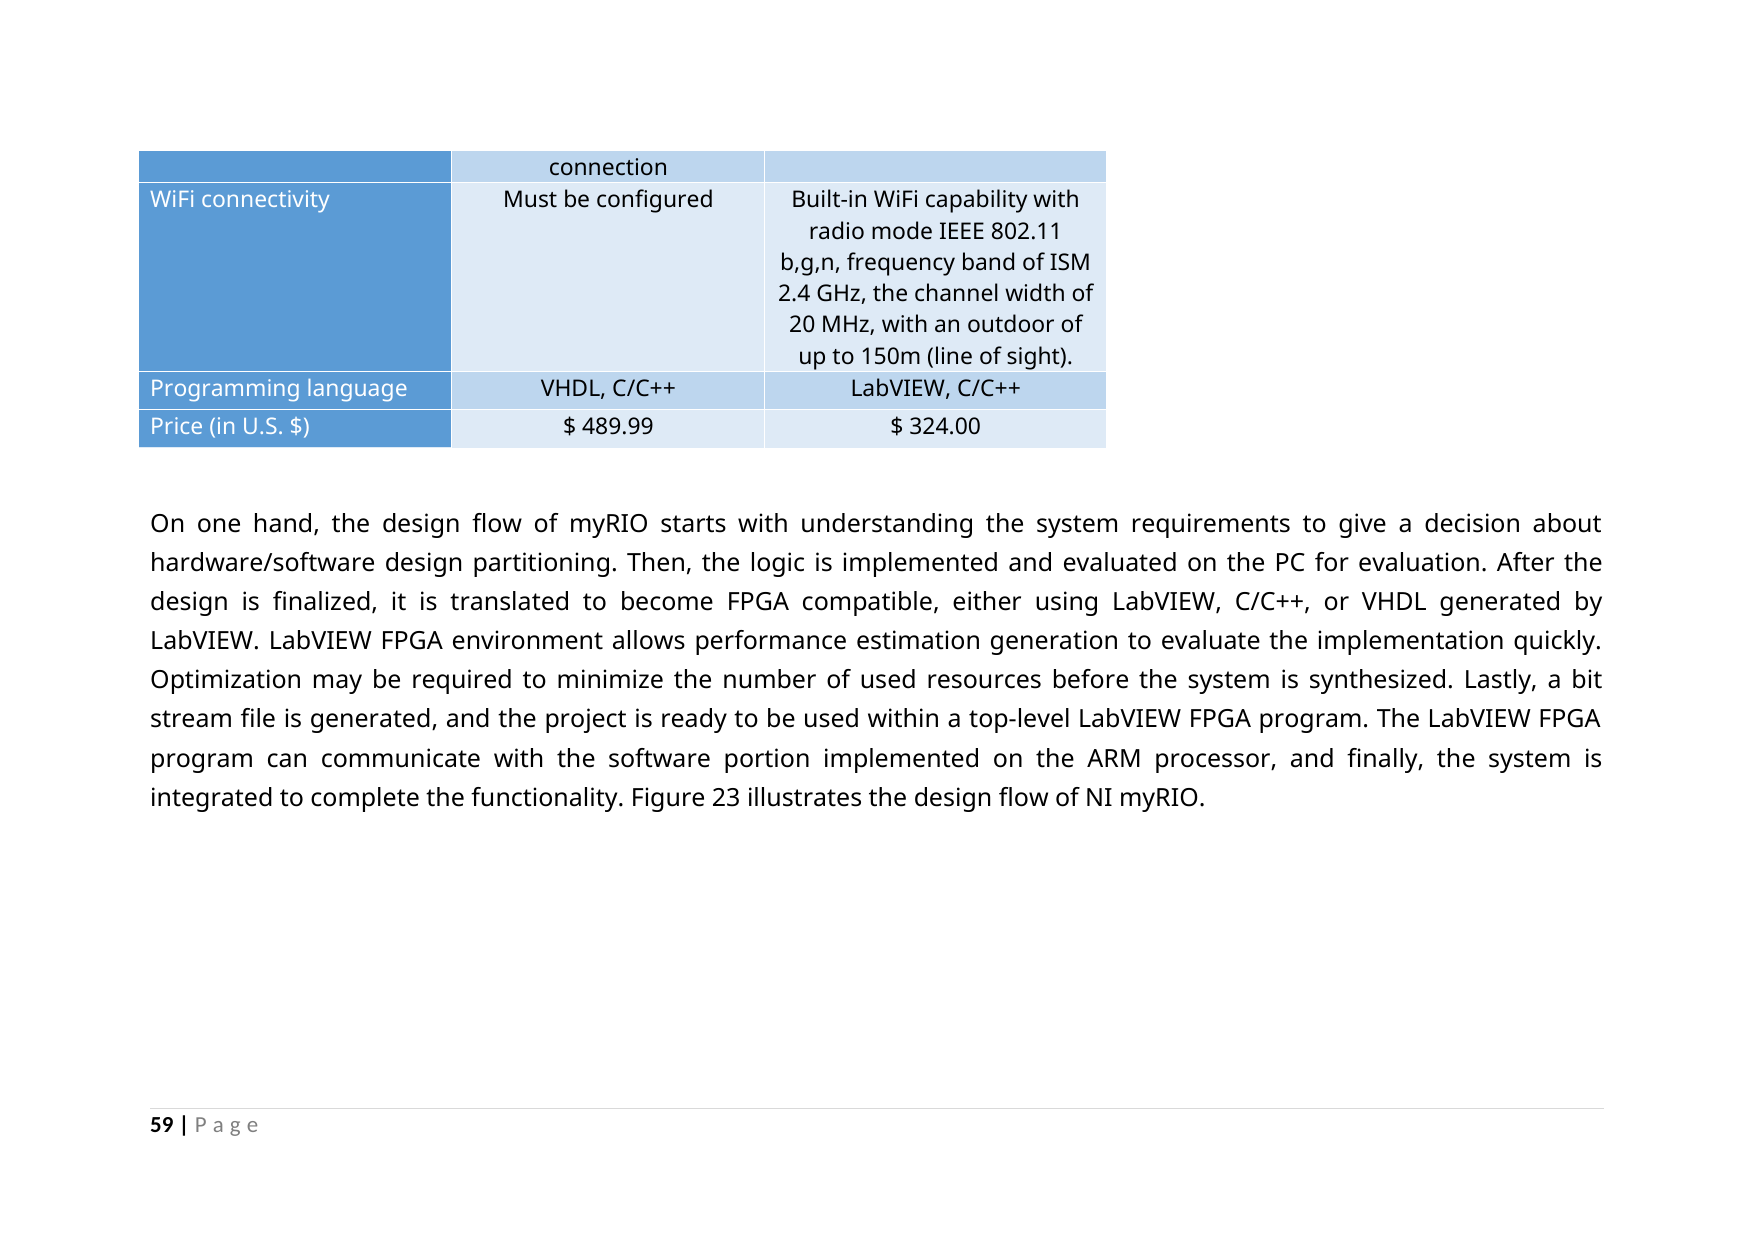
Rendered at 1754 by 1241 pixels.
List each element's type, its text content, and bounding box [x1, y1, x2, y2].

table_cell Price (in U.S. $) [139, 410, 451, 447]
table_cell WiFi connectivity [139, 183, 451, 371]
table_cell $ 324.00 [765, 410, 1106, 447]
table_cell Built-in WiFi capability with radio mode IEEE 802.11 b,g,n, frequency band of ISM 2.4 GHz, the channel width of 20 MHz, with an outdoor of up to 150m (line of sight). [765, 183, 1106, 371]
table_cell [139, 151, 451, 182]
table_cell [765, 151, 1106, 182]
table_cell VHDL, C/C++ [452, 372, 764, 409]
table_cell Programming language [139, 372, 451, 409]
text On one hand, the design flow of myRIO starts with understanding the system requirements to give a decision about hardware/software design partitioning. Then, the logic is implemented and evaluated on the PC for evaluation. After the design is finalized, it is translated to become FPGA compatible, either using LabVIEW, C/C++, or VHDL generated by LabVIEW. LabVIEW FPGA environment allows performance estimation generation to evaluate the implementation quickly. Optimization may be required to minimize the number of used resources before the system is synthesized. Lastly, a bit stream file is generated, and the project is ready to be used within a top-level LabVIEW FPGA program. The LabVIEW FPGA program can communicate with the software portion implemented on the ARM processor, and finally, the system is integrated to complete the functionality. Figure 23 illustrates the design flow of NI myRIO. [150, 505, 1604, 813]
table_cell Must be configured [452, 183, 764, 371]
table_cell $ 489.99 [452, 410, 764, 447]
table_cell LabVIEW, C/C++ [765, 372, 1106, 409]
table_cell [452, 151, 764, 182]
